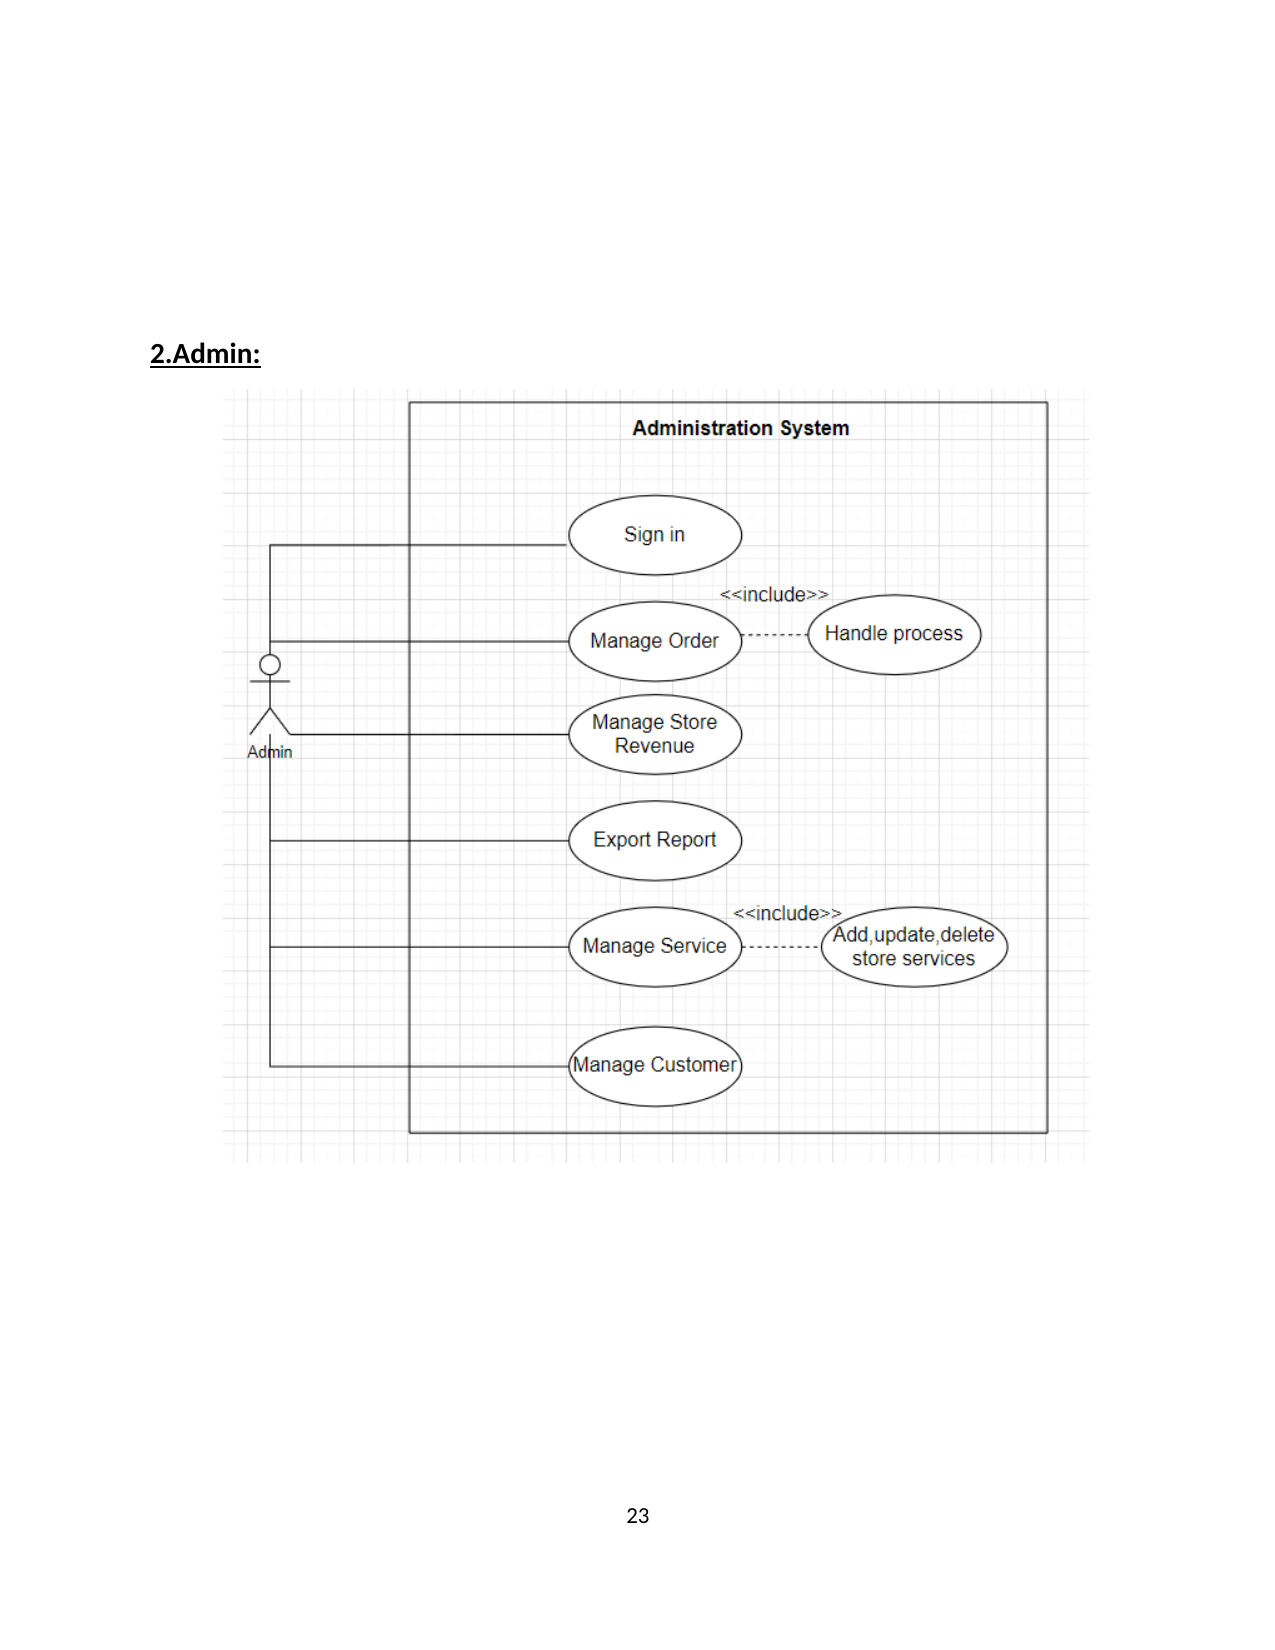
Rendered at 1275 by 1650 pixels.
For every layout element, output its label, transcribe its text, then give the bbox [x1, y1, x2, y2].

picture [222, 389, 1090, 1163]
text 2.Admin: [150, 335, 1125, 371]
